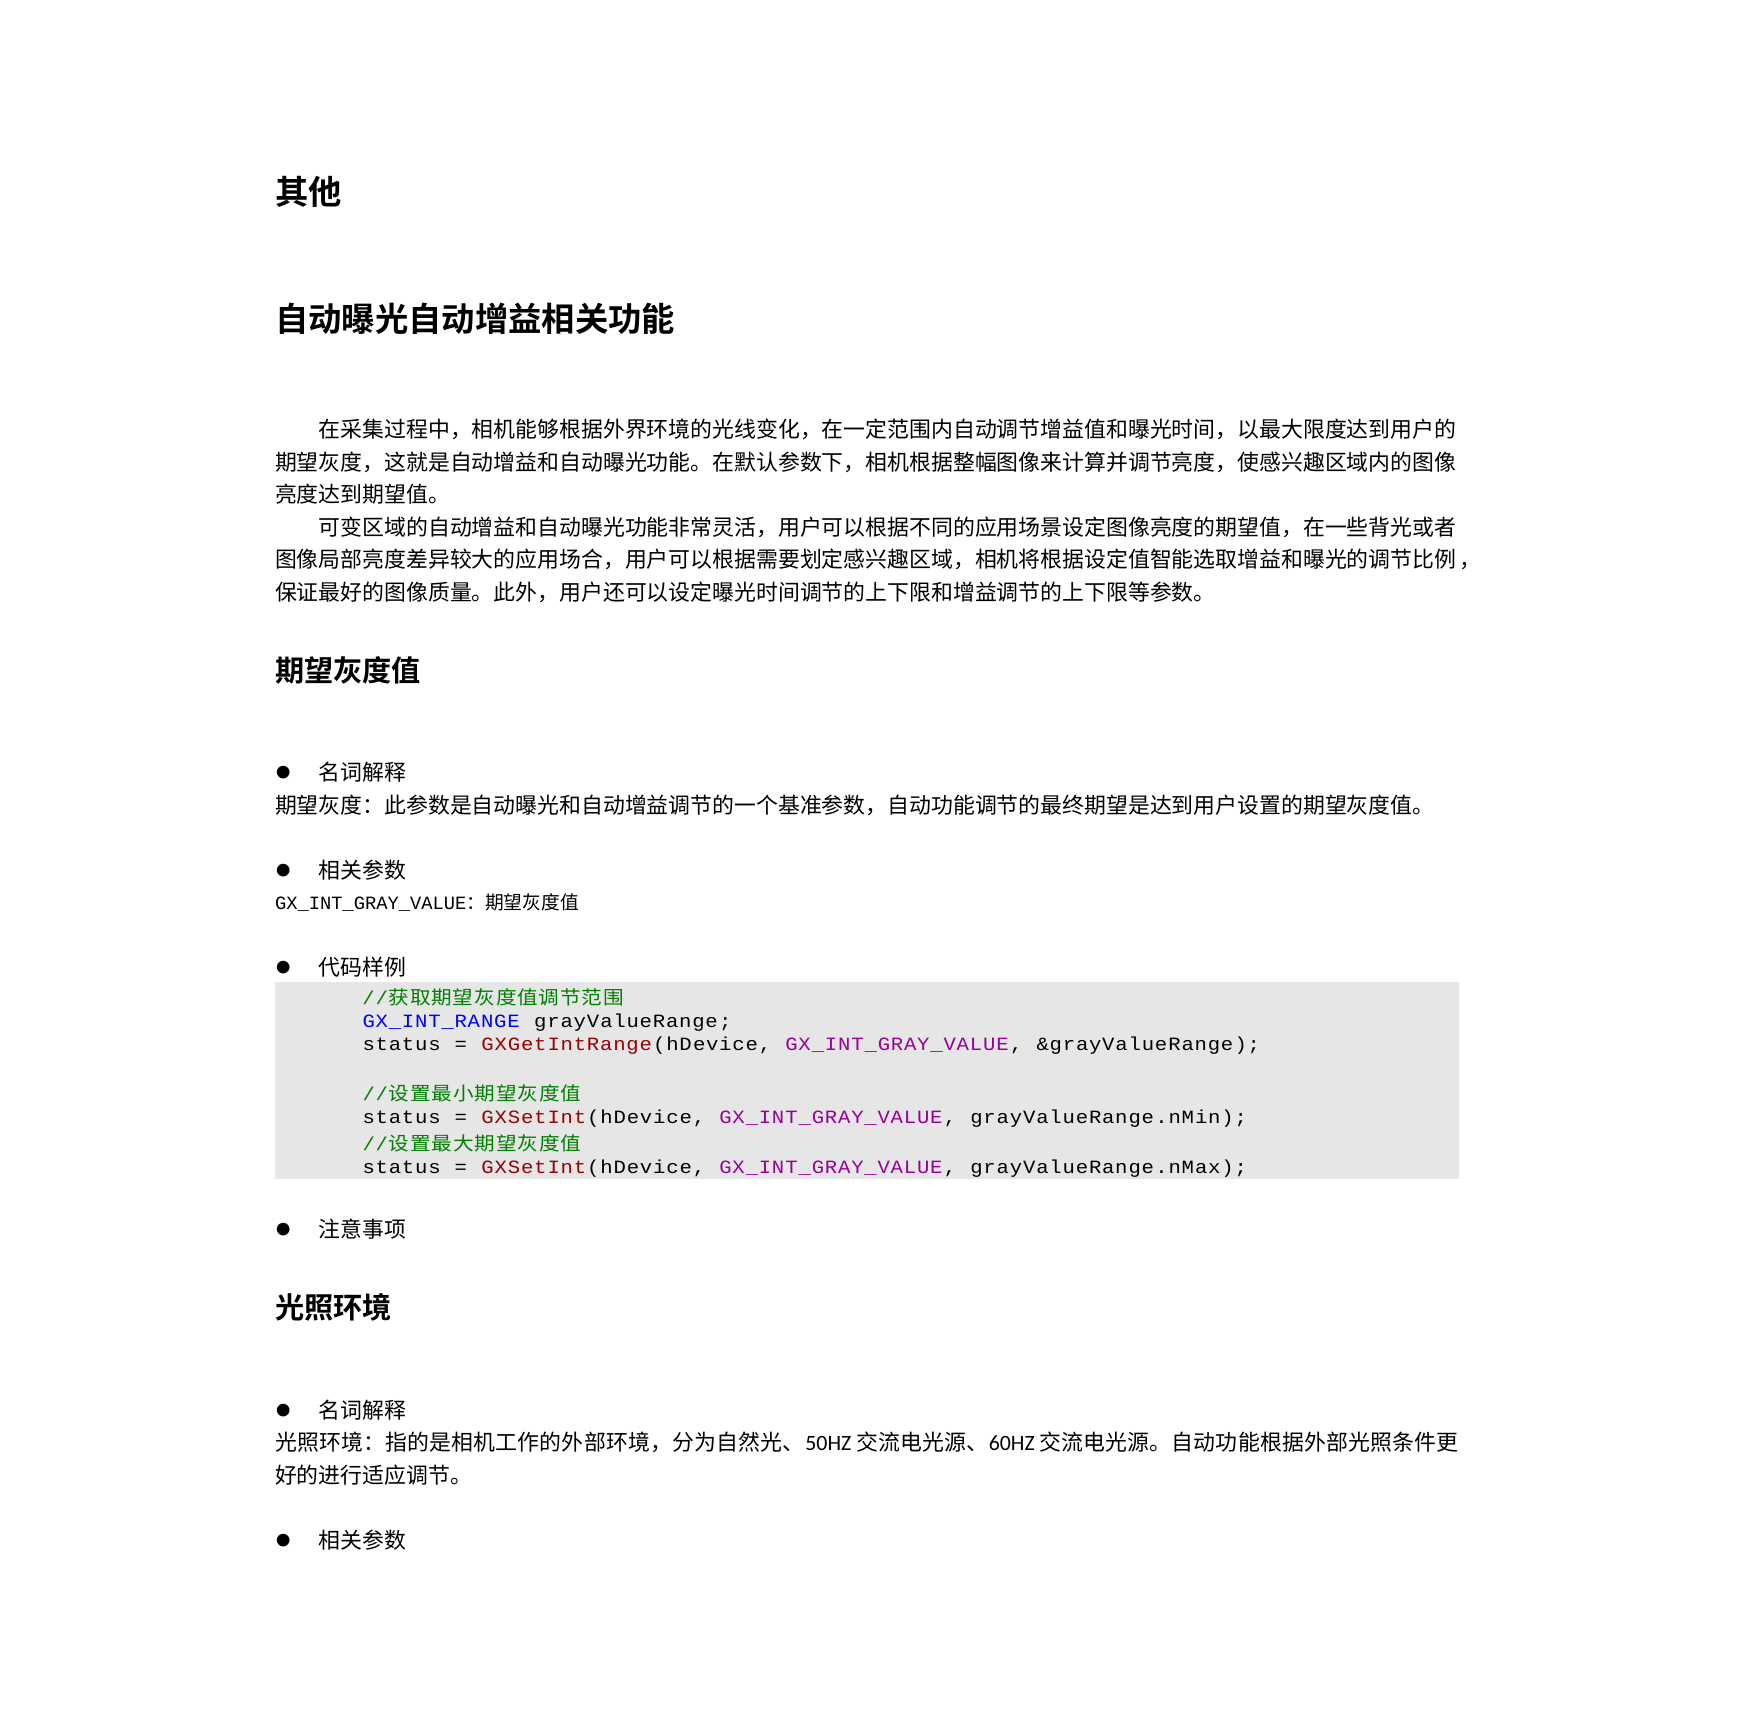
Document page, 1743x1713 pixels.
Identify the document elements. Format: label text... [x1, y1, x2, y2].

text 期望灰度：此参数是自动曝光和自动增益调节的一个基准参数，自动功能调节的最终期望是达到用户设置的期望灰度值。 [275, 787, 1459, 820]
text //设置最大期望灰度值 [275, 1129, 1459, 1156]
text //设置最小期望灰度值 [275, 1079, 1459, 1106]
list 代码样例 [275, 950, 1459, 982]
text GX_INT_GRAY_VALUE：期望灰度值 [275, 885, 1459, 917]
text 光照环境：指的是相机工作的外部环境，分为自然光、50HZ交流电光源、60HZ交流电光源。自动功能根据外部光照条件更好的进行适应调节。 [275, 1425, 1459, 1490]
text status = GXSetInt(hDevice, GX_INT_GRAY_VALUE, grayValueRange.nMax); [275, 1156, 1459, 1179]
list 相关参数 [275, 852, 1459, 885]
list 名词解释 [275, 1392, 1459, 1425]
subtitle 期望灰度值 [275, 636, 1459, 701]
list 注意事项 [275, 1212, 1459, 1244]
subtitle 其他 [275, 158, 1459, 223]
subtitle 光照环境 [275, 1273, 1459, 1338]
list 相关参数 [275, 1522, 1459, 1555]
text status = GXGetIntRange(hDevice, GX_INT_GRAY_VALUE, &grayValueRange); [275, 1033, 1459, 1056]
list 名词解释 [275, 755, 1459, 787]
text 可变区域的自动增益和自动曝光功能非常灵活，用户可以根据不同的应用场景设定图像亮度的期望值，在一些背光或者图像局部亮度差异较大的应用场合，用户可以根据需要划定感兴趣区域，相机将根据设定值智能选取增益和曝光的调节比例，保证最好的图像质量。此外，用户还可以设定曝光时间调节的上下限和增益调节的上下限等参数。 [275, 509, 1459, 607]
text status = GXSetInt(hDevice, GX_INT_GRAY_VALUE, grayValueRange.nMin); [275, 1106, 1459, 1129]
text 在采集过程中，相机能够根据外界环境的光线变化，在一定范围内自动调节增益值和曝光时间，以最大限度达到用户的期望灰度，这就是自动增益和自动曝光功能。在默认参数下，相机根据整幅图像来计算并调节亮度，使感兴趣区域内的图像亮度达到期望值。 [275, 412, 1459, 509]
subtitle 自动曝光自动增益相关功能 [275, 285, 1459, 350]
text //获取期望灰度值调节范围 [275, 982, 1459, 1010]
text GX_INT_RANGE grayValueRange; [275, 1010, 1459, 1033]
